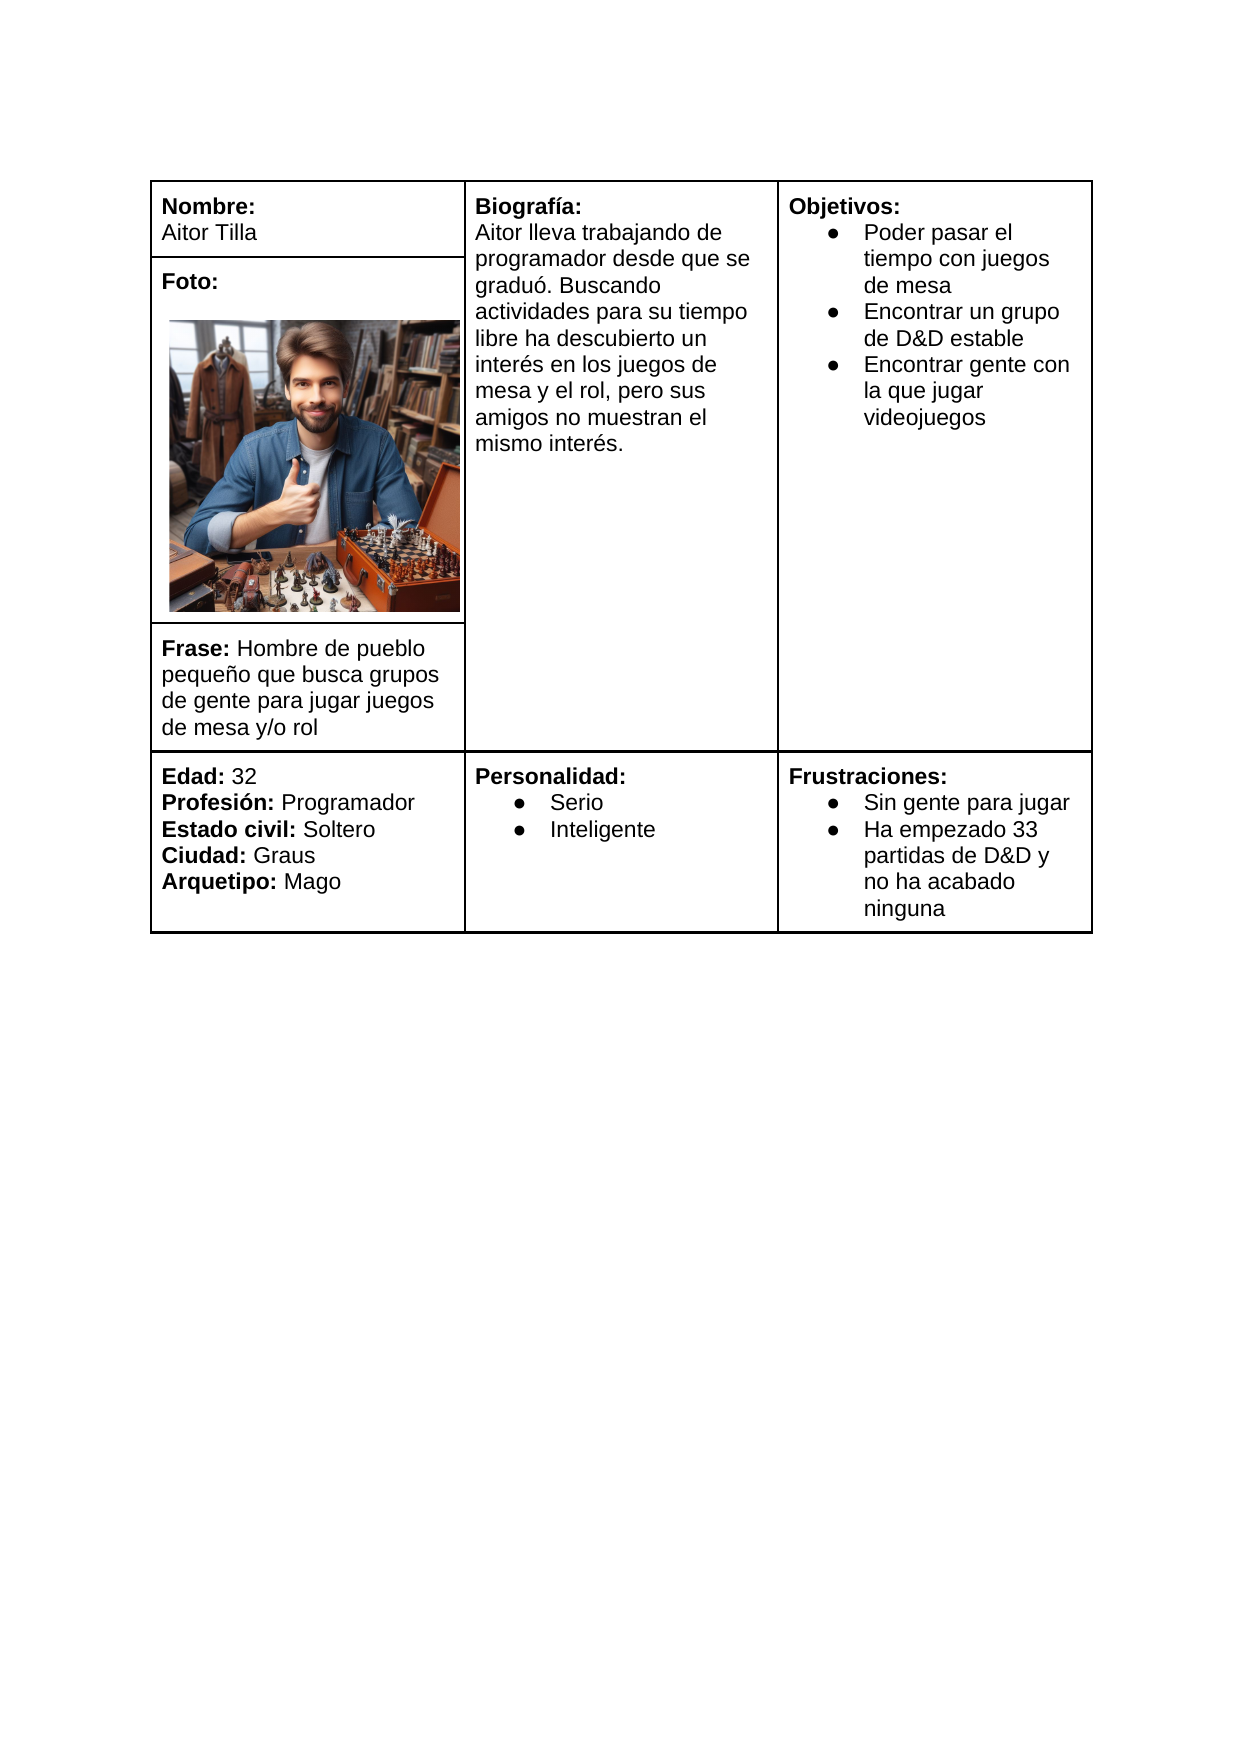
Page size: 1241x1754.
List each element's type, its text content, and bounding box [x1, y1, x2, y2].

table_header Biografía: Aitor lleva trabajando de programador desde que se graduó. Buscando actividades para su tiempo libre ha descubierto un interés en los juegos de mesa y el rol, pero sus amigos no muestran el mismo interés. [466, 182, 777, 750]
table_header Objetivos: Poder pasar el tiempo con juegos de mesa Encontrar un grupo de D&D estable Encontrar gente con la que jugar videojuegos [779, 182, 1091, 750]
table_cell Frustraciones: Sin gente para jugar Ha empezado 33 partidas de D&D y no ha acabado ninguna [779, 753, 1091, 931]
picture [169, 320, 460, 612]
table_header Nombre: Aitor Tilla [152, 182, 464, 256]
table_cell Foto: [152, 258, 464, 622]
table_cell Edad: 32 Profesión: Programador Estado civil: Soltero Ciudad: Graus Arquetipo: Mago [152, 753, 464, 931]
table_cell Frase: Hombre de pueblo pequeño que busca grupos de gente para jugar juegos de mesa y/o rol [152, 624, 464, 750]
table_cell Personalidad: Serio Inteligente [466, 753, 777, 931]
